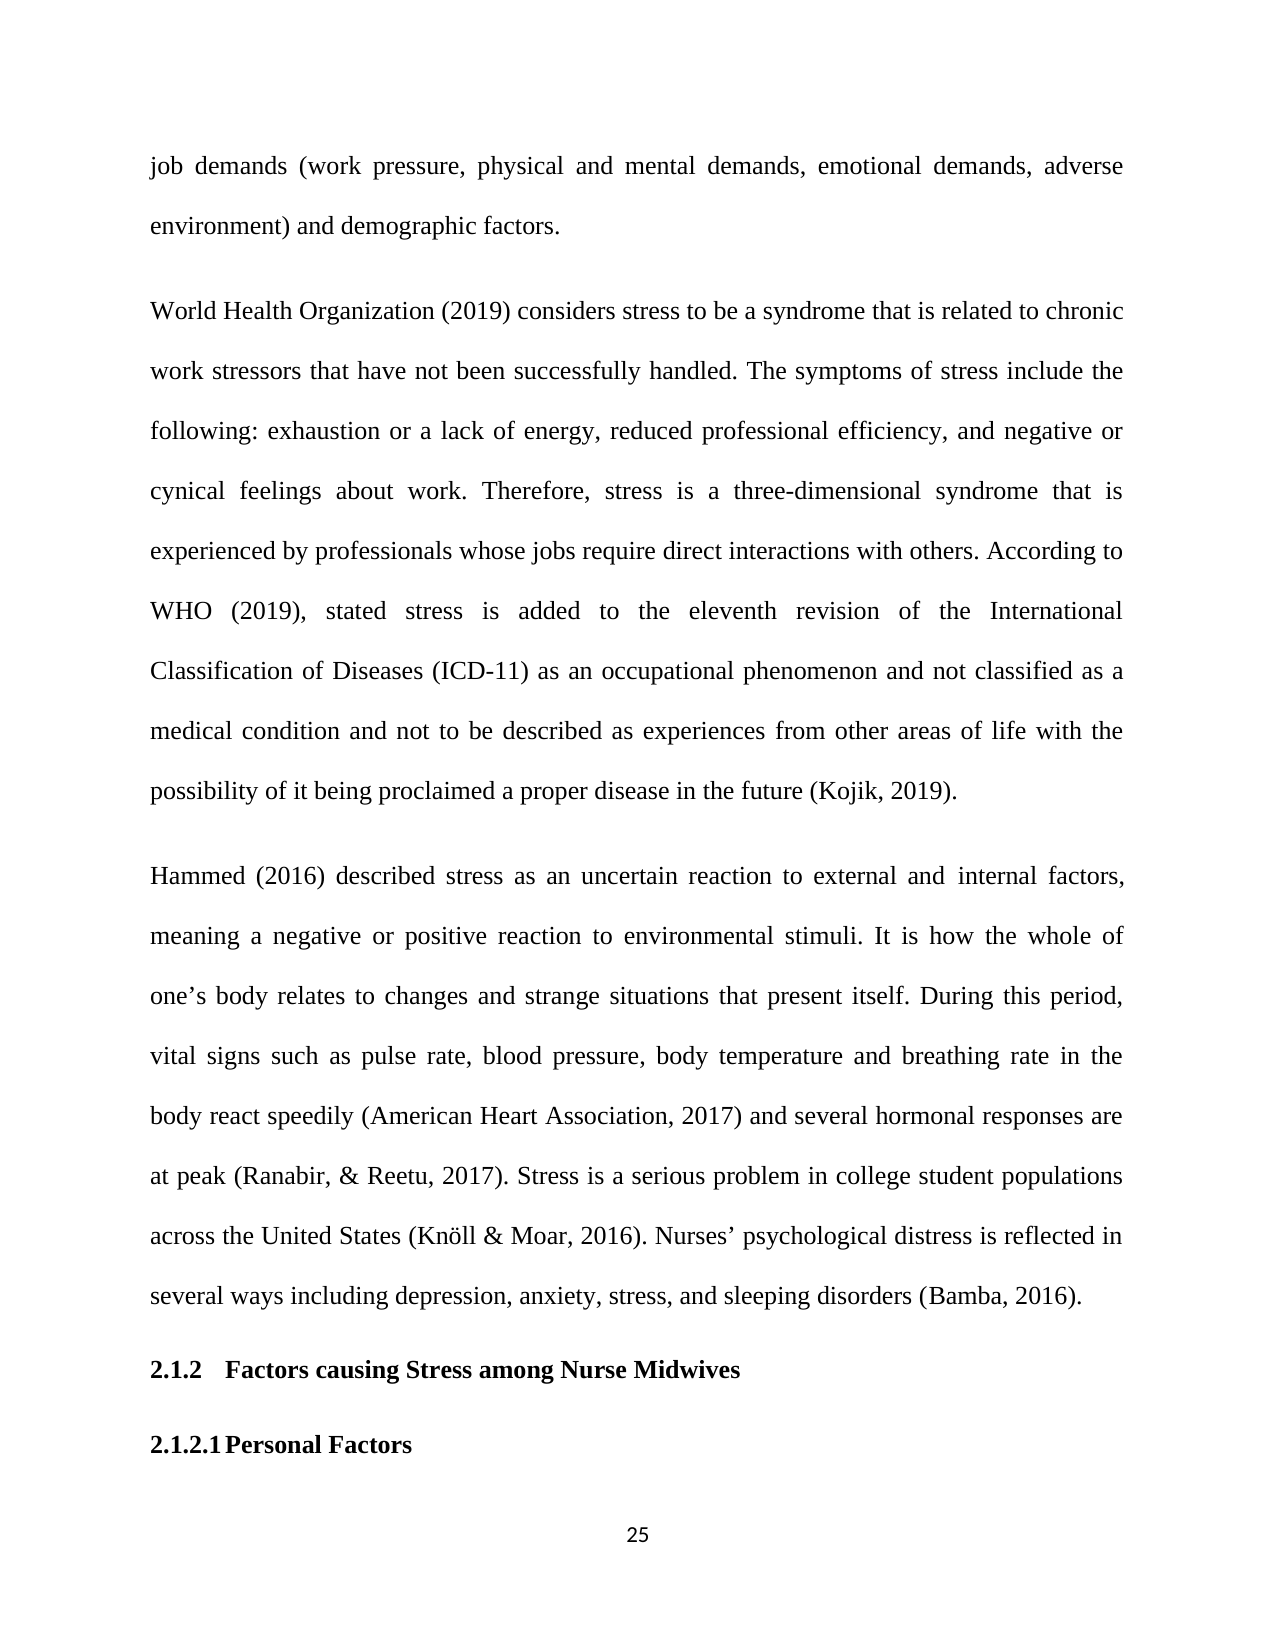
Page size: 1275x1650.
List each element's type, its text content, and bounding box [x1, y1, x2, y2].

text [150, 180, 1125, 240]
text Hammed (2016) described stress as an uncertain reaction to external and internal factors, meaning a negative or positive reaction to environmental stimuli. It is how the whole of one’s body relates to changes and strange situations that present itself. During this period, vital signs such as pulse rate, blood pressure, body temperature and breathing rate in the body react speedily (American Heart Association, 2017) and several hormonal responses are at peak (Ranabir, & Reetu, 2017). Stress is a serious problem in college student populations across the United States (Knöll & Moar, 2016). Nurses’ psychological distress is reflected in several ways including depression, anxiety, stress, and sleeping disorders (Bamba, 2016). [150, 860, 1125, 1310]
text World Health Organization (2019) considers stress to be a syndrome that is related to chronic work stressors that have not been successfully handled. The symptoms of stress include the following: exhaustion or a lack of energy, reduced professional efficiency, and negative or cynical feelings about work. Therefore, stress is a three-dimensional syndrome that is experienced by professionals whose jobs require direct interactions with others. According to WHO (2019), stated stress is added to the eleventh revision of the International Classification of Diseases (ICD-11) as an occupational phenomenon and not classified as a medical condition and not to be described as experiences from other areas of life with the possibility of it being proclaimed a proper disease in the future (Kojik, 2019). [150, 295, 1125, 805]
text 2.1.2 Factors causing Stress among Nurse Midwives [150, 1354, 1125, 1384]
text 2.1.2.1 Personal Factors [150, 1429, 1125, 1459]
